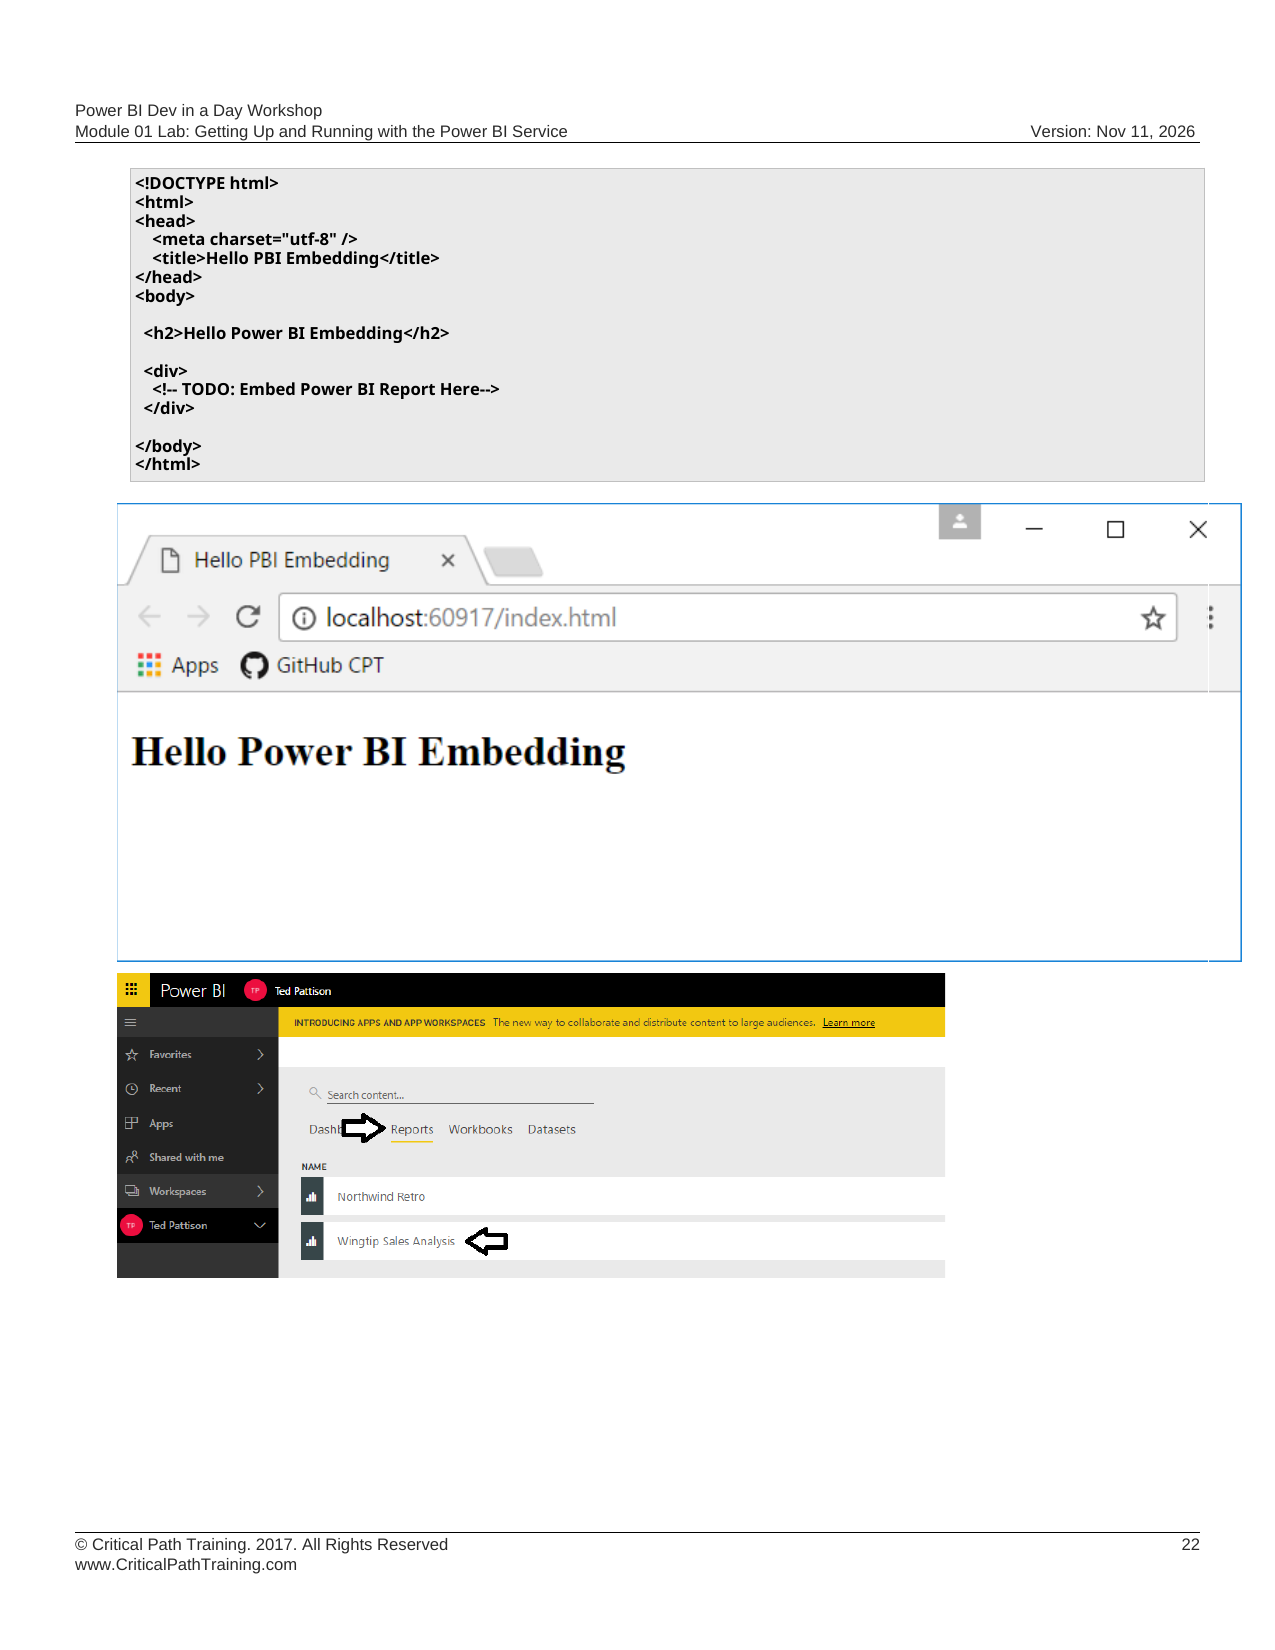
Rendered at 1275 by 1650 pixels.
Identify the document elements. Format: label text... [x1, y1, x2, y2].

picture [1209, 503, 1242, 962]
text <!DOCTYPE html> [131, 169, 1204, 186]
text </head> [131, 261, 1204, 280]
text <div> [131, 355, 1204, 374]
text <h2>Hello Power BI Embedding</h2> [131, 318, 1204, 336]
text <!-- TODO: Embed Power BI Report Here--> [131, 374, 1204, 393]
text <body> [131, 280, 1204, 299]
picture [117, 503, 1208, 962]
text </html> [131, 449, 1204, 481]
text <head> [131, 205, 1204, 224]
text <title>Hello PBI Embedding</title> [131, 243, 1204, 261]
text <html> [131, 186, 1204, 205]
picture [117, 973, 945, 1278]
text <meta charset="utf-8" /> [131, 224, 1204, 243]
text </body> [131, 430, 1204, 449]
text </div> [131, 393, 1204, 411]
